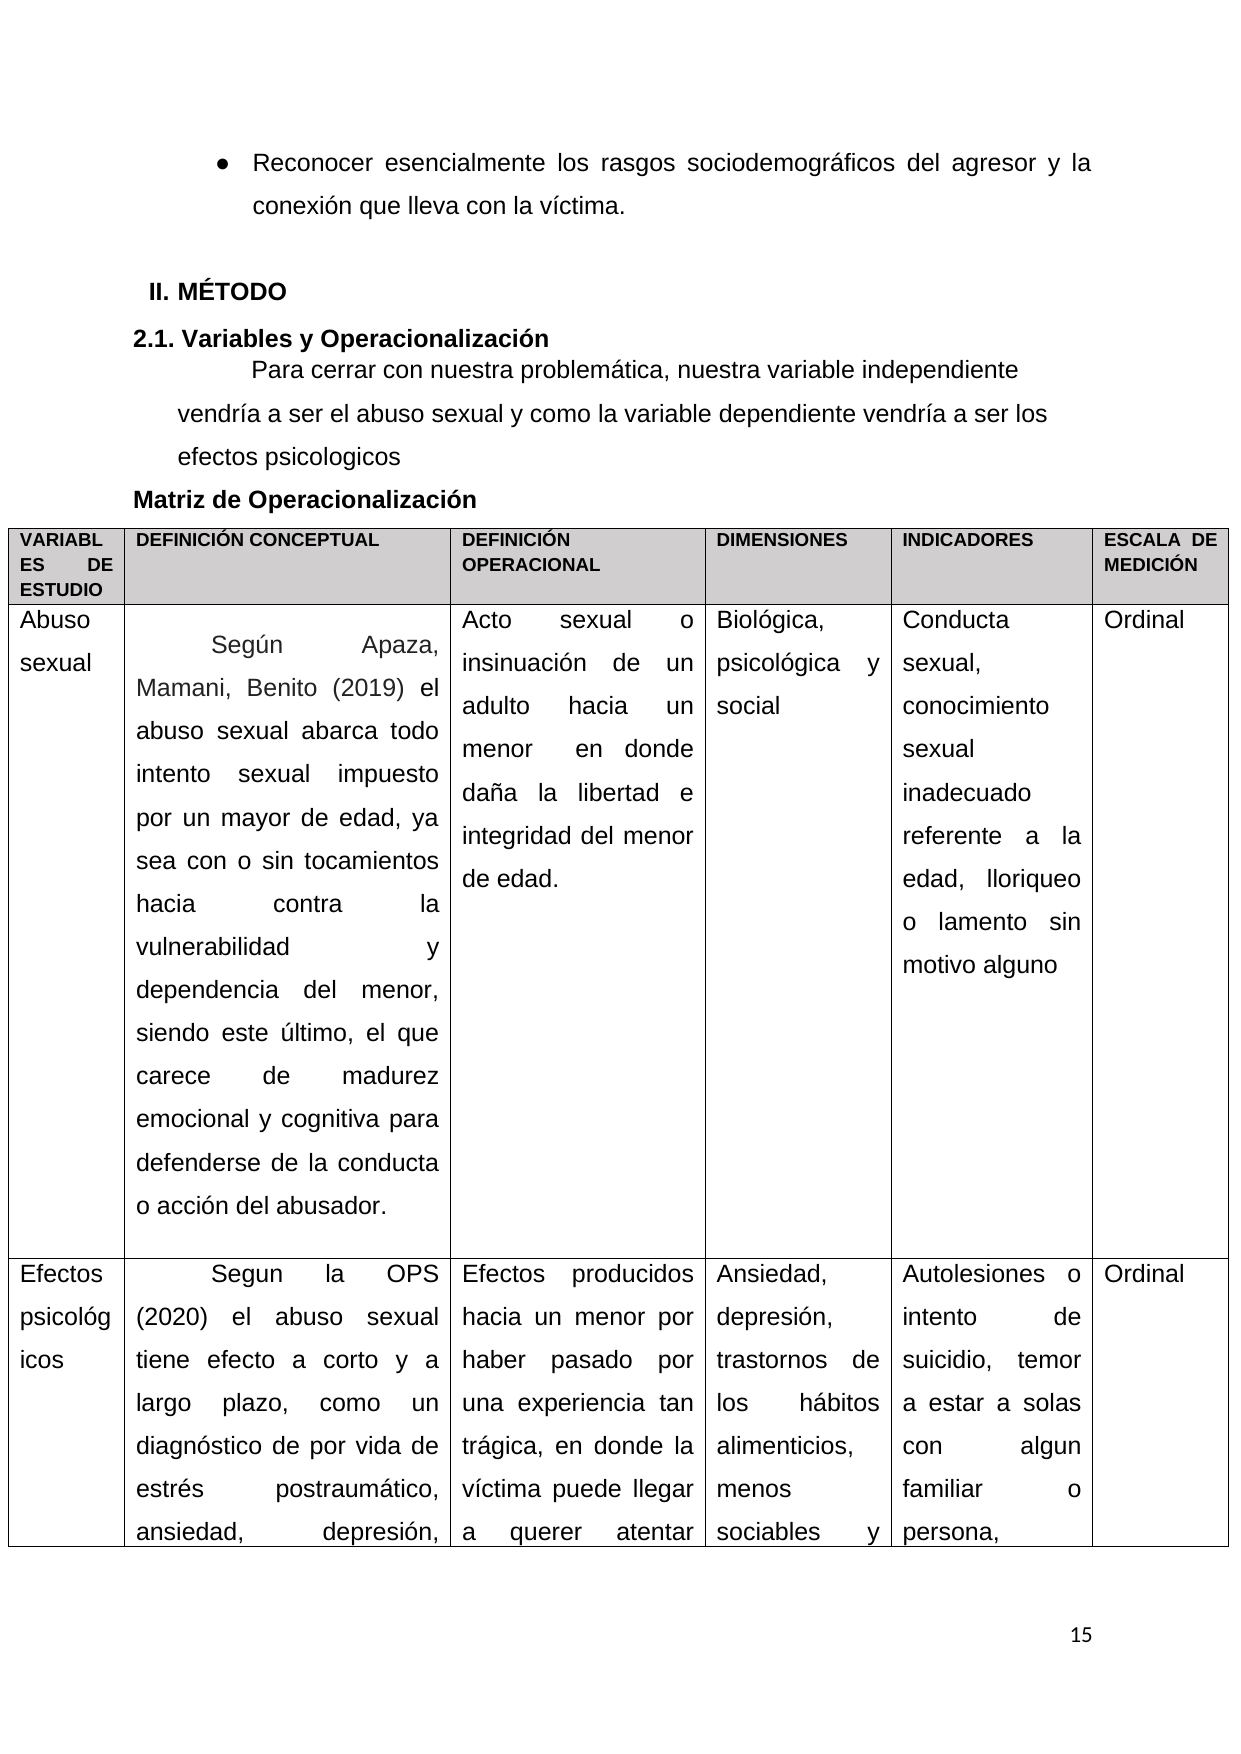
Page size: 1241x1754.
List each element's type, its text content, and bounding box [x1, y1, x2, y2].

table_header DEFINICIÓN OPERACIONAL [451, 529, 705, 604]
subtitle 2.1. Variables y Operacionalización [133, 324, 1092, 353]
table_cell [706, 1259, 891, 1546]
text Matriz de Operacionalización [133, 485, 1092, 513]
table_cell Biológica, psicológica y social [706, 605, 891, 1257]
table_header DIMENSIONES [706, 529, 891, 604]
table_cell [892, 1259, 1092, 1546]
table_header DEFINICIÓN CONCEPTUAL [125, 529, 450, 604]
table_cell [451, 1259, 705, 1546]
table_cell Acto sexual o insinuación de un adulto hacia un menor en donde daña la libertad e integridad del menor de edad. [451, 605, 705, 1257]
table_header VARIABLES DE ESTUDIO [9, 529, 124, 604]
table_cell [9, 1259, 124, 1546]
table_header INDICADORES [892, 529, 1092, 604]
text Para cerrar con nuestra problemática, nuestra variable independiente vendría a ser el abuso sexual y como la variable dependiente vendría a ser los efectos psicologicos [177, 355, 1097, 470]
table_cell Ordinal [1093, 605, 1228, 1257]
table_header ESCALA DE MEDICIÓN [1093, 529, 1228, 604]
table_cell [125, 1259, 450, 1546]
table_cell Conducta sexual, conocimiento sexual inadecuado referente a la edad, lloriqueo o lamento sin motivo alguno [892, 605, 1092, 1257]
list Reconocer esencialmente los rasgos sociodemográficos del agresor y la conexión que lleva con la víctima. [215, 148, 1092, 219]
table_cell Ordinal [1093, 1259, 1228, 1546]
list MÉTODO [169, 277, 1092, 306]
table_cell Abuso sexual [9, 605, 124, 1257]
table_cell Según Apaza, Mamani, Benito (2019) el abuso sexual abarca todo intento sexual impuesto por un mayor de edad, ya sea con o sin tocamientos hacia contra la vulnerabilidad y dependencia del menor, siendo este último, el que carece de madurez emocional y cognitiva para defenderse de la conducta o acción del abusador. [125, 605, 450, 1257]
